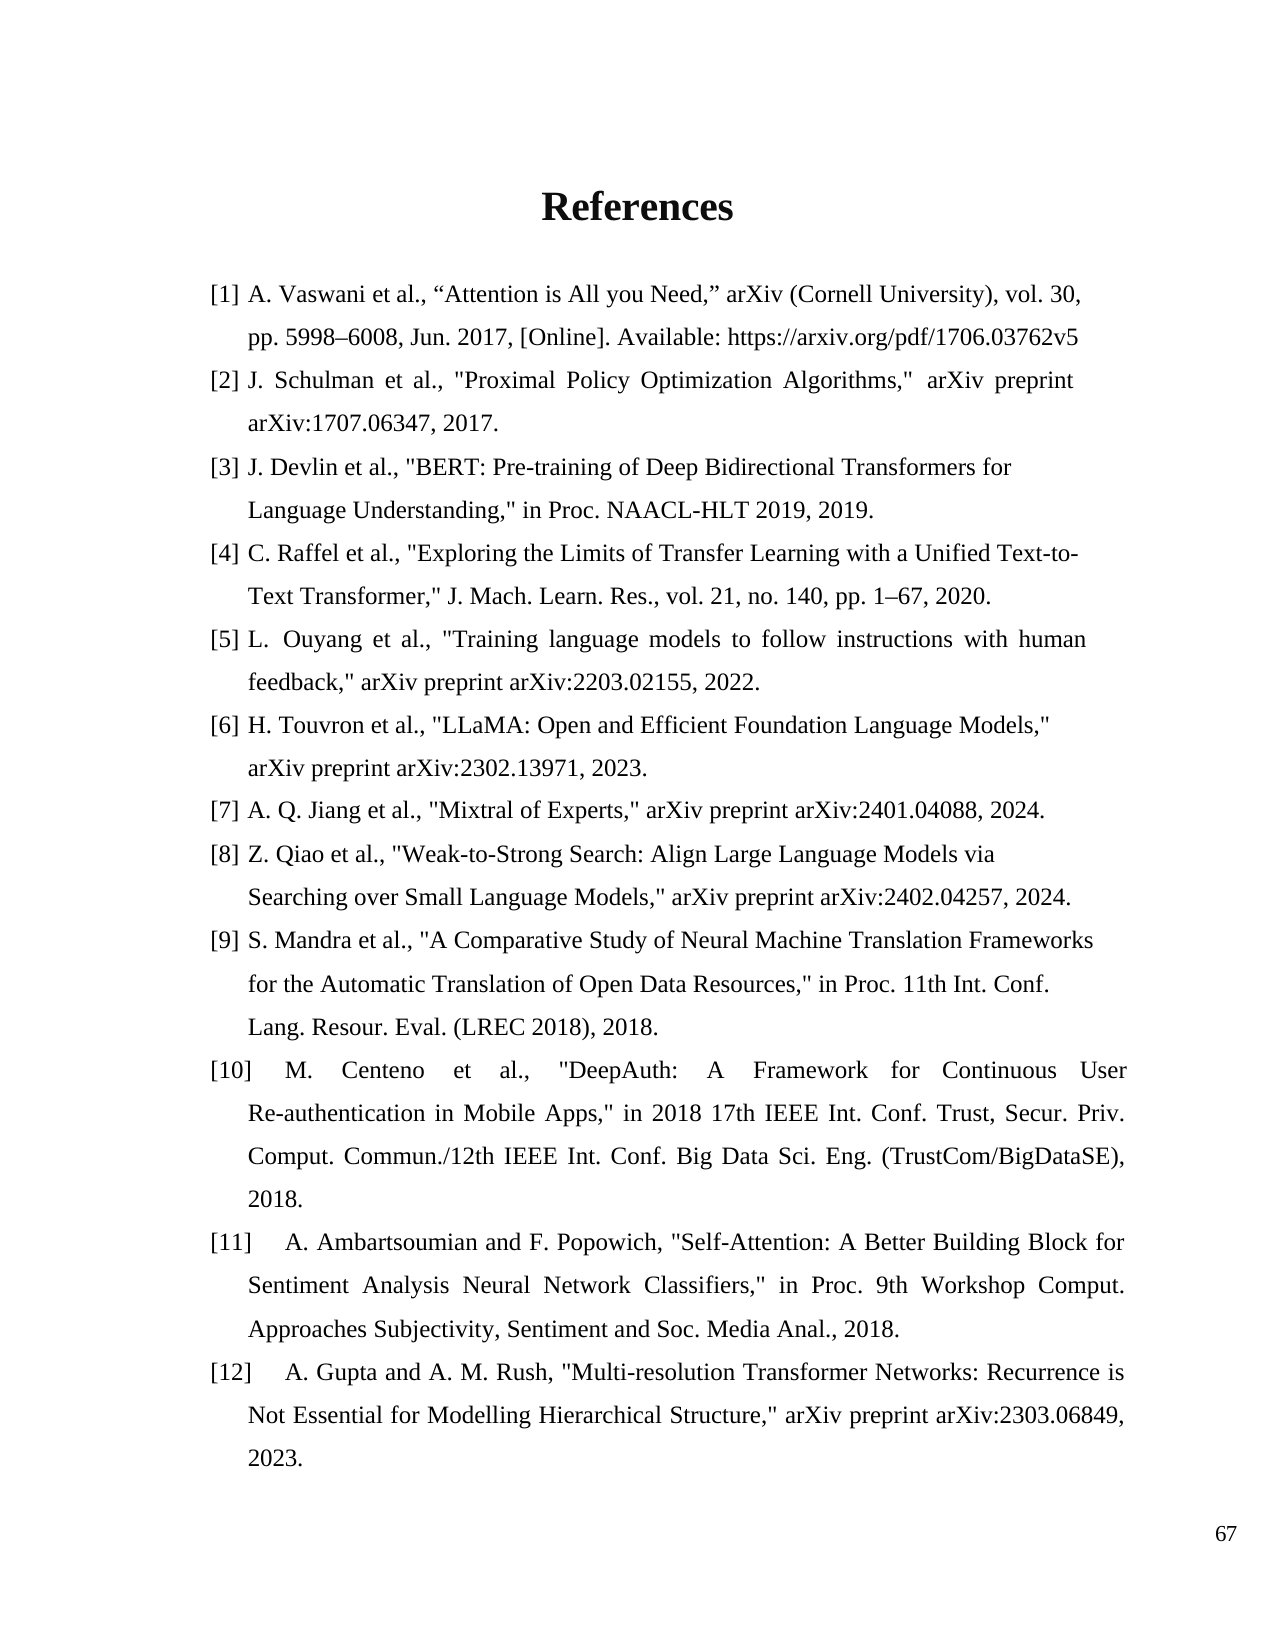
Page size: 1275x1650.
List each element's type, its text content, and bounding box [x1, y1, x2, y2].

list C. Raffel et al., "Exploring the Limits of Transfer Learning with a Unified Text-to-Text Transformer," J. Mach. Learn. Res., vol. 21, no. 140, pp. 1–67, 2020. [210, 538, 1113, 609]
list S. Mandra et al., "A Comparative Study of Neural Machine Translation Frameworks for the Automatic Translation of Open Data Resources," in Proc. 11th Int. Conf. Lang. Resour. Eval. (LREC 2018), 2018. [210, 926, 1106, 1041]
list H. Touvron et al., "LLaMA: Open and Efficient Foundation Language Models," arXiv preprint arXiv:2302.13971, 2023. [210, 710, 1108, 782]
list M. Centeno et al., "DeepAuth: A Framework for Continuous User Re-authentication in Mobile Apps," in 2018 17th IEEE Int. Conf. Trust, Secur. Priv. Comput. Commun./12th IEEE Int. Conf. Big Data Sci. Eng. (TrustCom/BigDataSE), 2018. [210, 1055, 1127, 1213]
list A. Vaswani et al., “Attention is All you Need,” arXiv (Cornell University), vol. 30, pp. 5998–6008, Jun. 2017, [Online]. Available: https://arxiv.org/pdf/1706.03762v5 [210, 279, 1111, 351]
list L. Ouyang et al., "Training language models to follow instructions with human feedback," arXiv preprint arXiv:2203.02155, 2022. [210, 624, 1108, 696]
list J. Schulman et al., "Proximal Policy Optimization Algorithms," arXiv preprint arXiv:1707.06347, 2017. [210, 365, 1103, 437]
list Z. Qiao et al., "Weak-to-Strong Search: Align Large Language Models via Searching over Small Language Models," arXiv preprint arXiv:2402.04257, 2024. [210, 839, 1101, 911]
list J. Devlin et al., "BERT: Pre-training of Deep Bidirectional Transformers for Language Understanding," in Proc. NAACL-HLT 2019, 2019. [210, 452, 1110, 523]
list A. Ambartsoumian and F. Popowich, "Self-Attention: A Better Building Block for Sentiment Analysis Neural Network Classifiers," in Proc. 9th Workshop Comput. Approaches Subjectivity, Sentiment and Soc. Media Anal., 2018. [210, 1227, 1126, 1342]
list A. Gupta and A. M. Rush, "Multi-resolution Transformer Networks: Recurrence is Not Essential for Modelling Hierarchical Structure," arXiv preprint arXiv:2303.06849, 2023. [210, 1357, 1126, 1472]
text References [0, 181, 1275, 229]
list A. Q. Jiang et al., "Mixtral of Experts," arXiv preprint arXiv:2401.04088, 2024. [210, 796, 1275, 824]
